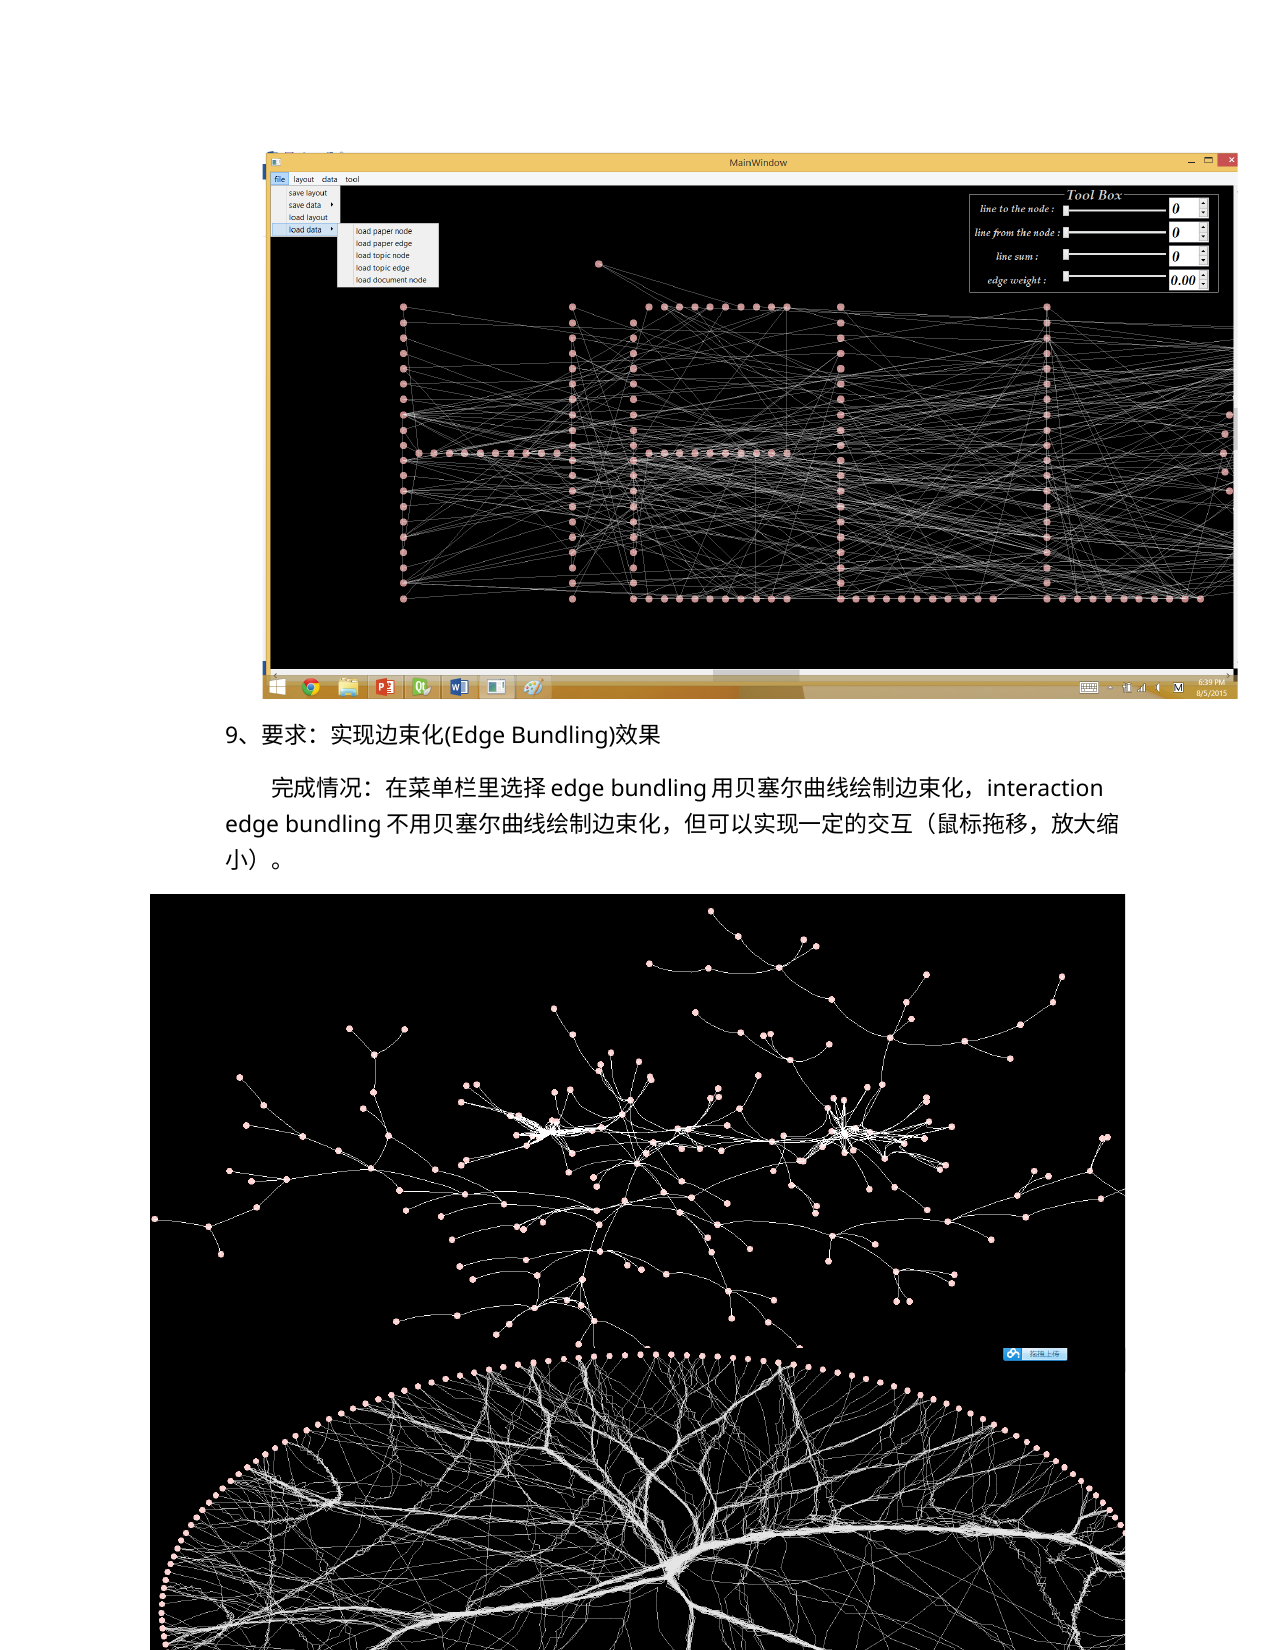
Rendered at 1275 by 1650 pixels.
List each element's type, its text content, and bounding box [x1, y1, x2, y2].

picture [262, 150, 1238, 699]
picture [150, 894, 1125, 1650]
text 9、要求：实现边束化(Edge Bundling)效果 [150, 717, 1125, 751]
text 完成情况：在菜单栏里选择edge bundling用贝塞尔曲线绘制边束化，interaction edge bundling不用贝塞尔曲线绘制边束化，但可以实现一定的交互（鼠标拖移，放大缩小）。 [225, 770, 1125, 875]
